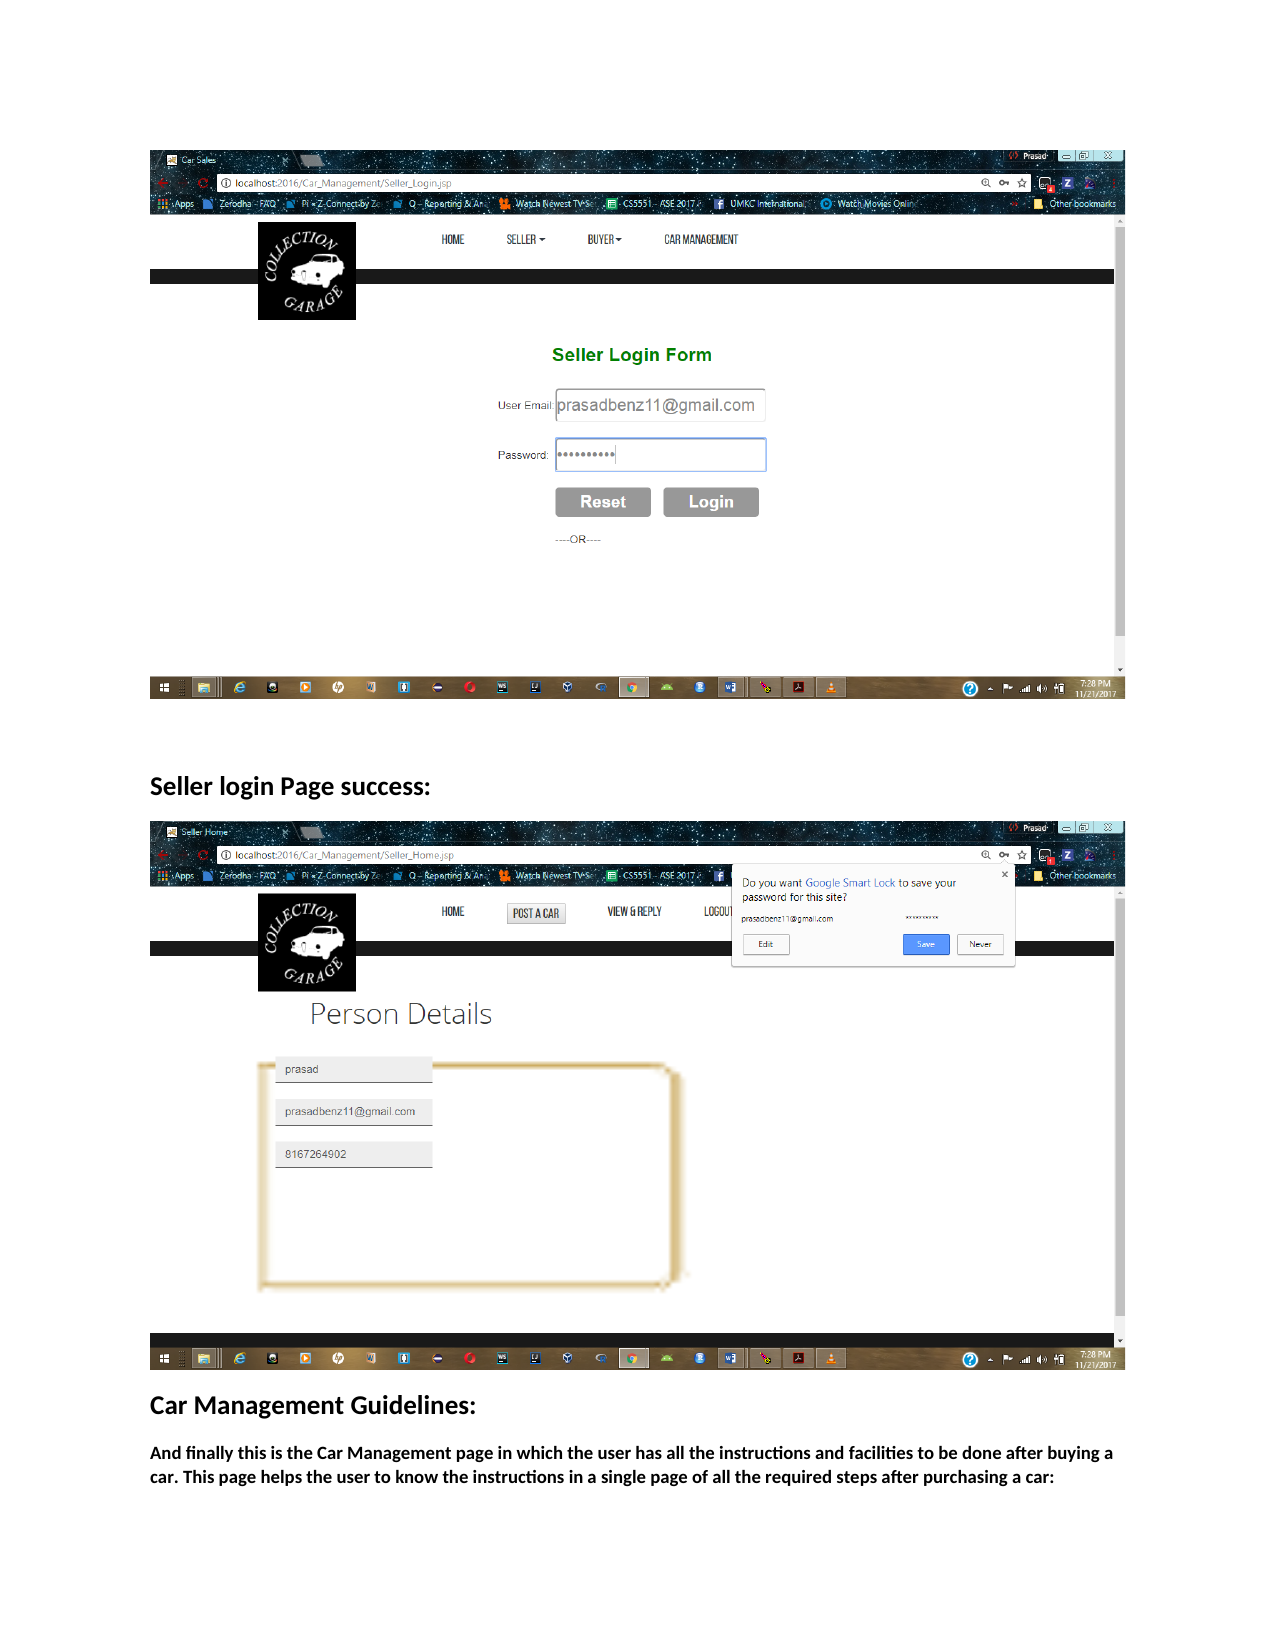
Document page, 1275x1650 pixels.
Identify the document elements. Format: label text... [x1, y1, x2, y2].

text And finally this is the Car Management page in which the user has all the instructions and facilities to be done after buying a car. This page helps the user to know the instructions in a single page of all the required steps after purchasing a car: [150, 1441, 1125, 1488]
picture [150, 821, 1125, 1370]
text Car Management Guidelines: [150, 1388, 1125, 1422]
text Seller login Page success: [150, 769, 1125, 802]
picture [150, 150, 1125, 699]
